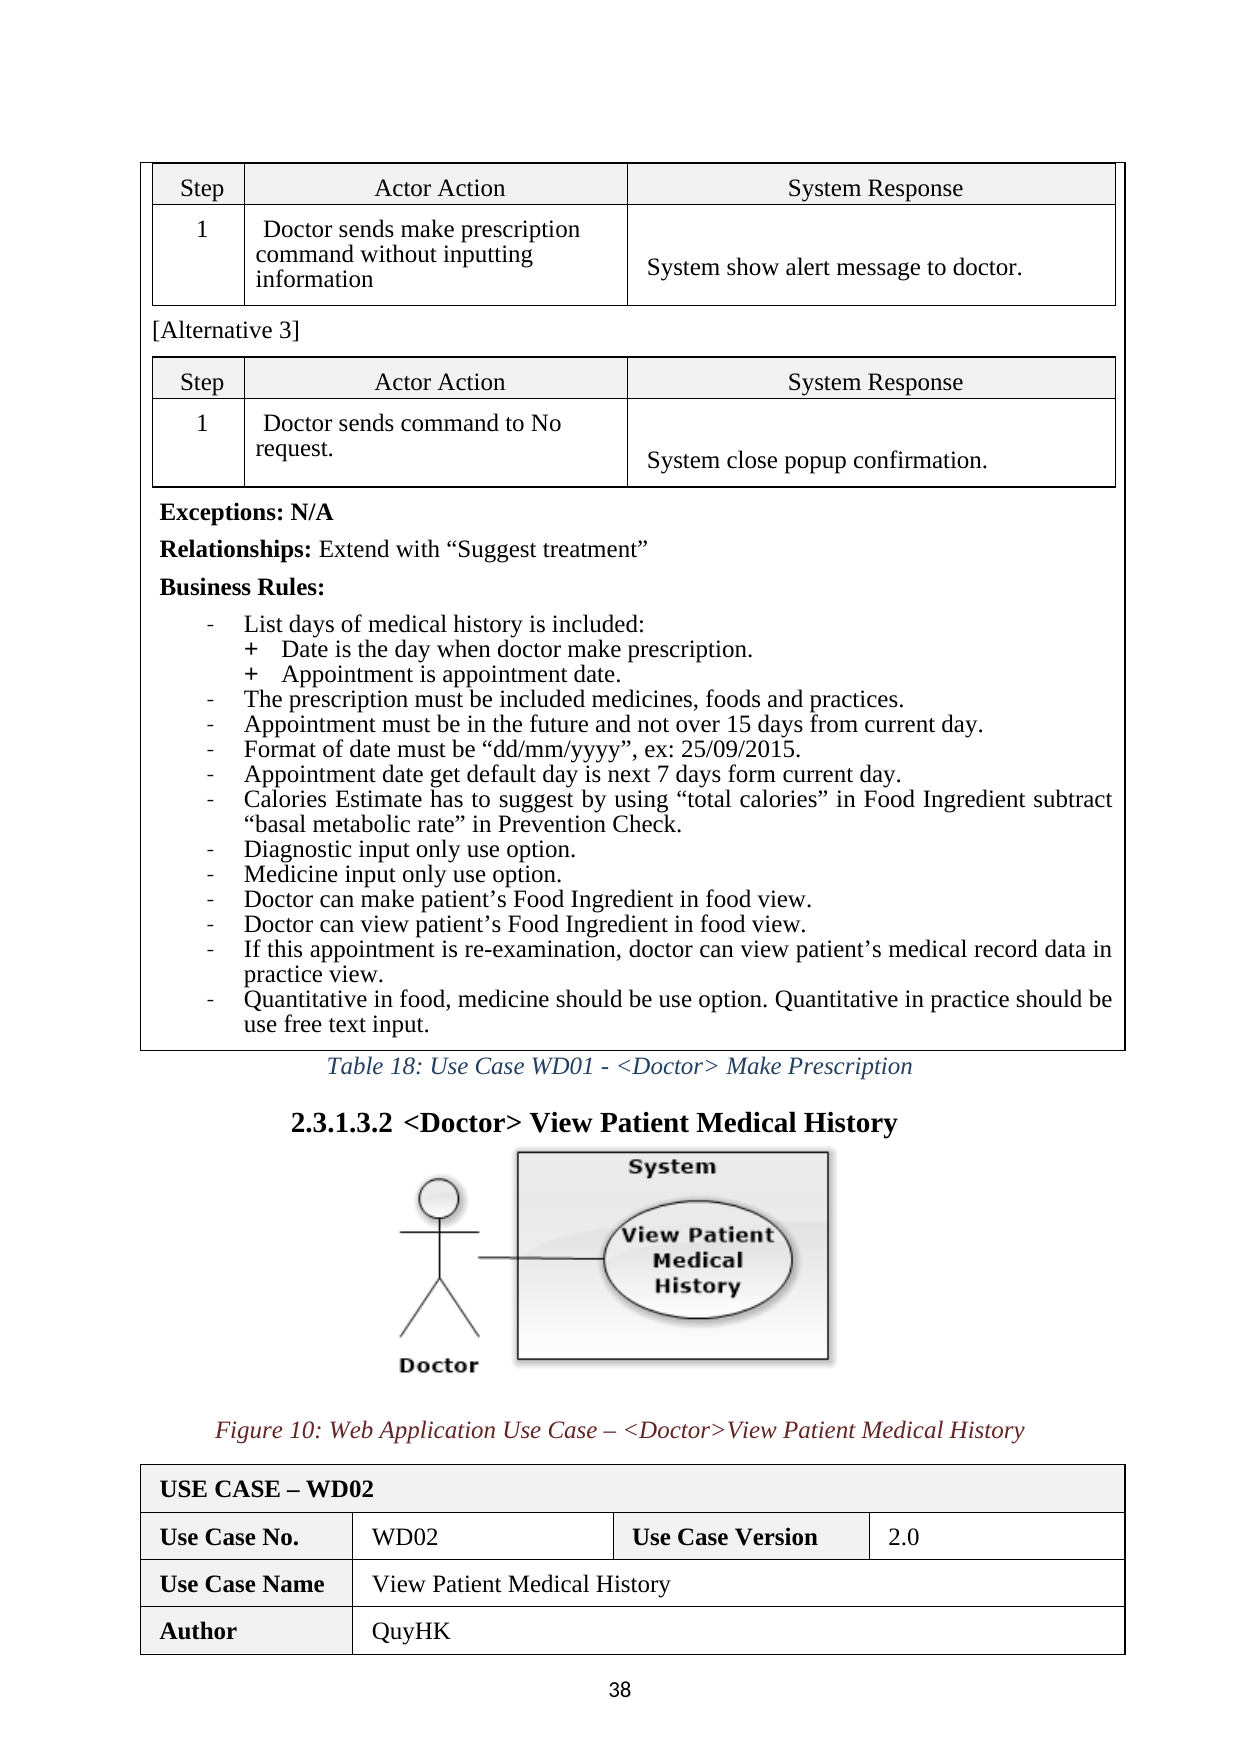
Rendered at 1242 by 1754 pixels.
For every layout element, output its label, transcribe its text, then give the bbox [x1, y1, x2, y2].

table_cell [141, 163, 1124, 1050]
subtitle <Doctor> View Patient Medical History [291, 1105, 1146, 1138]
text Figure 10: Web Application Use Case – <Doctor>View Patient Medical History [94, 1415, 1146, 1443]
table_cell Use Case Name [141, 1560, 352, 1606]
table_cell Author [141, 1607, 352, 1653]
picture [389, 1144, 851, 1415]
table_cell 2.0 [870, 1513, 1124, 1559]
table_cell WD02 [353, 1513, 613, 1559]
table_cell QuyHK [353, 1607, 1124, 1653]
table_cell View Patient Medical History [353, 1560, 1124, 1606]
text Table 18: Use Case WD01 - <Doctor> Make Prescription [94, 1051, 1146, 1080]
table_cell Use Case Version [614, 1513, 869, 1559]
table_header USE CASE – WD02 [141, 1465, 1124, 1512]
table_cell Use Case No. [141, 1513, 352, 1559]
